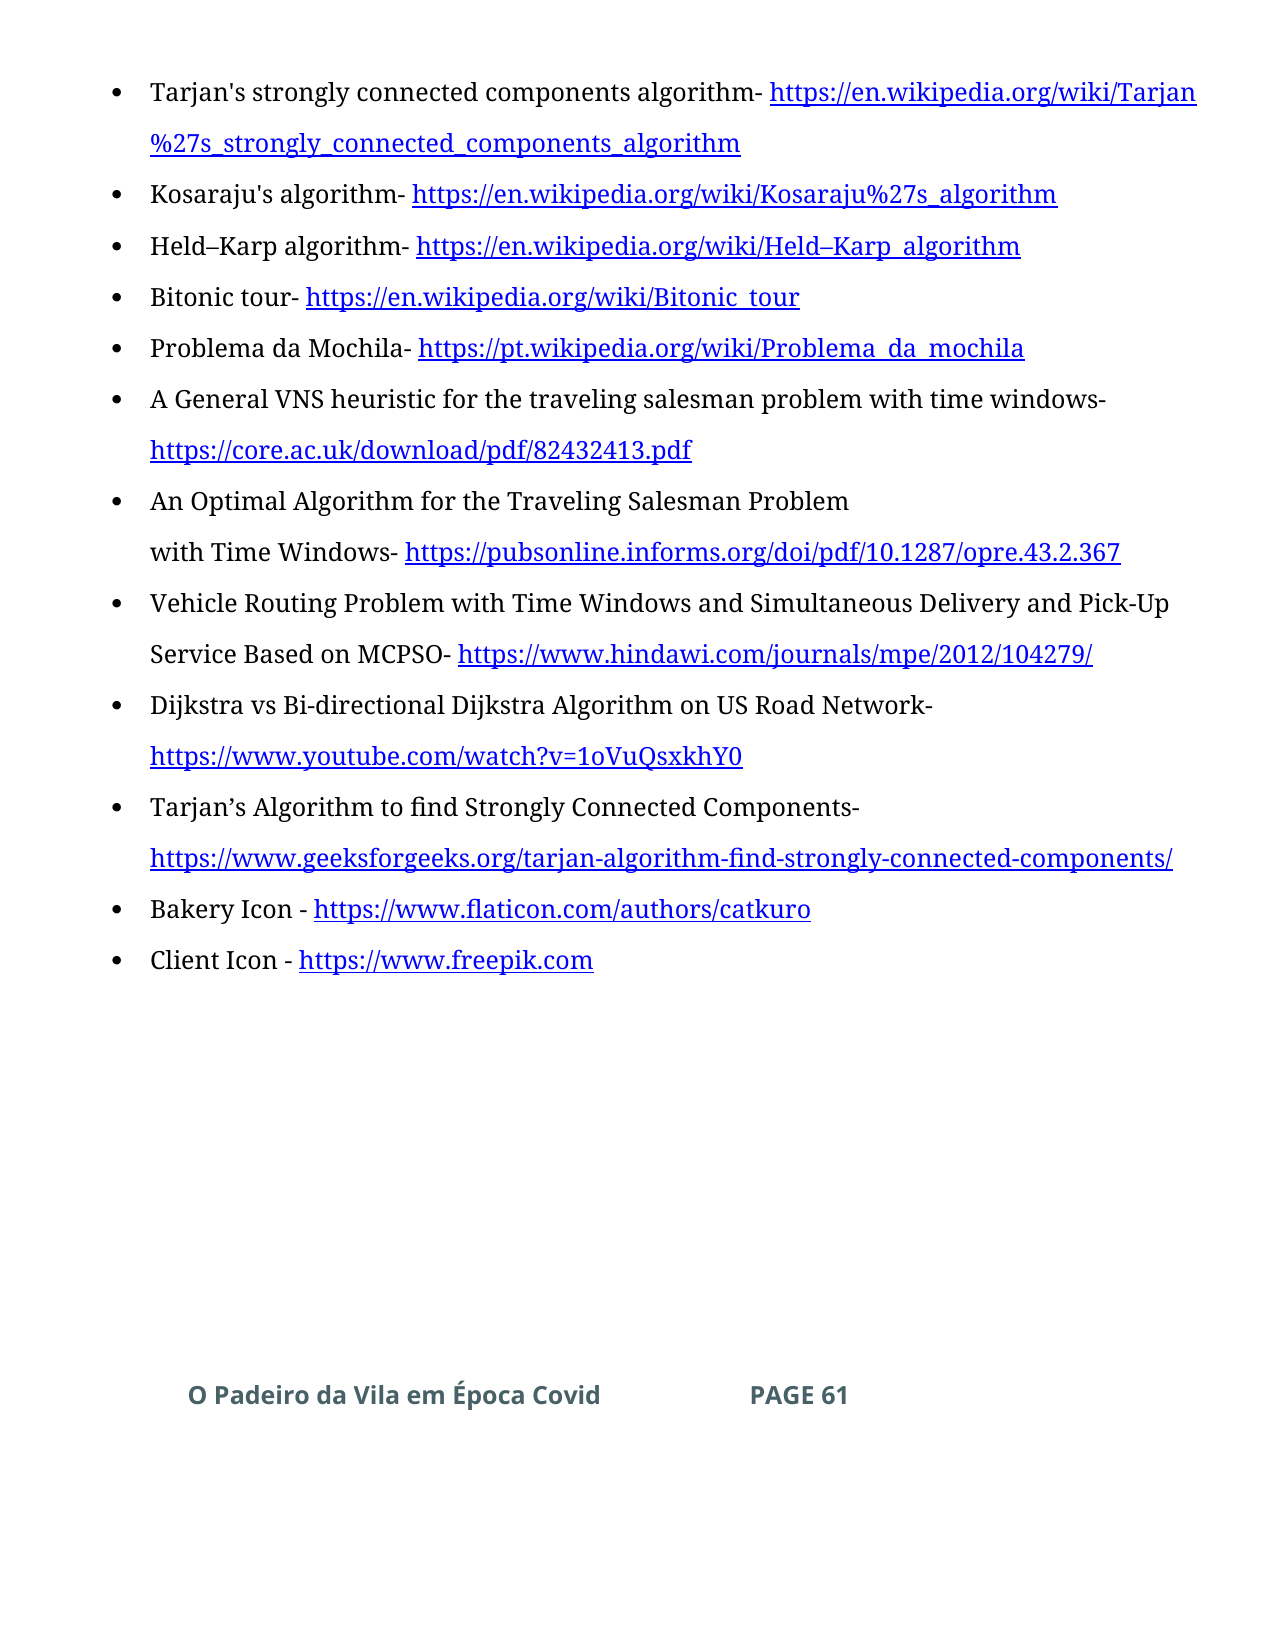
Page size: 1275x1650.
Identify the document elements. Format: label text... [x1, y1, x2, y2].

list Tarjan's strongly connected components algorithm- https://en.wikipedia.org/wiki/Tarjan%27s_strongly_connected_components_algorithm [112, 75, 1200, 160]
list Client Icon - https://www.freepik.com [112, 943, 1200, 977]
list Held–Karp algorithm- https://en.wikipedia.org/wiki/Held–Karp_algorithm [112, 228, 1200, 262]
list A General VNS heuristic for the traveling salesman problem with time windows- https://core.ac.uk/download/pdf/82432413.pdf [112, 381, 1200, 466]
list Bakery Icon - https://www.flaticon.com/authors/catkuro [112, 892, 1200, 926]
text with Time Windows- https://pubsonline.informs.org/doi/pdf/10.1287/opre.43.2.367 [75, 534, 1200, 568]
list Problema da Mochila- https://pt.wikipedia.org/wiki/Problema_da_mochila [112, 330, 1200, 364]
list Tarjan’s Algorithm to find Strongly Connected Components- https://www.geeksforgeeks.org/tarjan-algorithm-find-strongly-connected-components/ [112, 789, 1200, 875]
list Kosaraju's algorithm- https://en.wikipedia.org/wiki/Kosaraju%27s_algorithm [112, 177, 1200, 211]
list Vehicle Routing Problem with Time Windows and Simultaneous Delivery and Pick-Up Service Based on MCPSO- https://www.hindawi.com/journals/mpe/2012/104279/ [112, 585, 1200, 671]
list An Optimal Algorithm for the Traveling Salesman Problem [112, 483, 1200, 517]
list Dijkstra vs Bi-directional Dijkstra Algorithm on US Road Network- https://www.youtube.com/watch?v=1oVuQsxkhY0 [112, 687, 1200, 773]
list Bitonic tour- https://en.wikipedia.org/wiki/Bitonic_tour [112, 279, 1200, 313]
